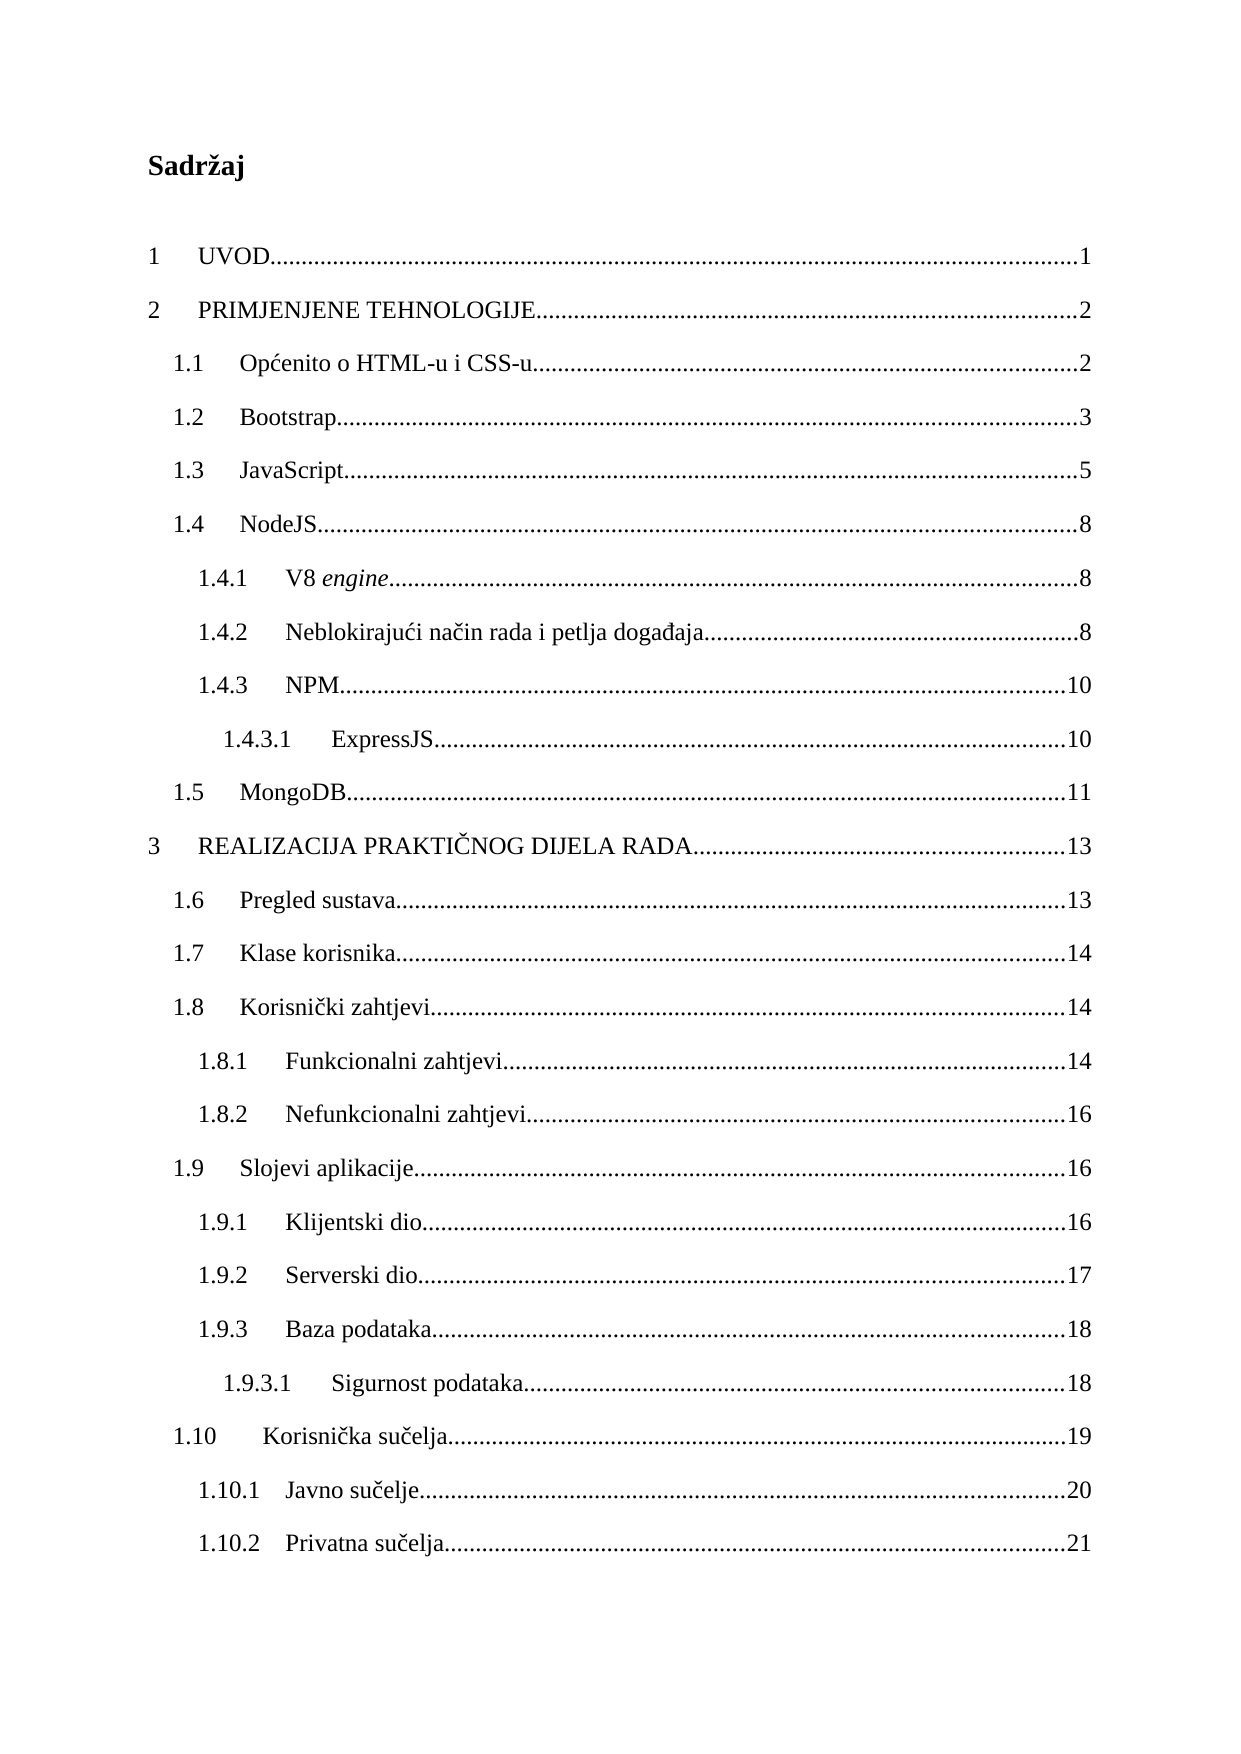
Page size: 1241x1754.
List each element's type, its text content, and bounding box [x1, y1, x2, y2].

text 1.4.3.1 ExpressJS 10 [223, 724, 1093, 753]
text 1.8 Korisnički zahtjevi 14 [173, 992, 1093, 1021]
text 1.5 MongoDB 11 [173, 777, 1093, 806]
text 1.8.1 Funkcionalni zahtjevi 14 [198, 1046, 1093, 1074]
text 1.3 JavaScript 5 [173, 456, 1093, 484]
text 1.6 Pregled sustava 13 [173, 885, 1093, 913]
subtitle Sadržaj [148, 148, 1093, 181]
text 1.8.2 Nefunkcionalni zahtjevi 16 [198, 1099, 1093, 1128]
text 1.4.1 V8 engine 8 [198, 563, 1093, 592]
text 1.9.2 Serverski dio 17 [198, 1260, 1093, 1289]
text 1.1 Općenito o HTML-u i CSS-u 2 [173, 348, 1093, 377]
text 1.4.3 NPM 10 [198, 670, 1093, 699]
text 1.9.3 Baza podataka 18 [198, 1314, 1093, 1343]
text 1.4.2 Neblokirajući način rada i petlja događaja 8 [198, 617, 1093, 645]
text 3 REALIZACIJA PRAKTIČNOG DIJELA RADA 13 [148, 831, 1093, 860]
text 1 UVOD 1 [148, 241, 1093, 270]
text 2 PRIMJENJENE TEHNOLOGIJE 2 [148, 295, 1093, 323]
text 1.9 Slojevi aplikacije 16 [173, 1153, 1093, 1182]
text 1.4 NodeJS 8 [173, 509, 1093, 538]
text 1.7 Klase korisnika 14 [173, 938, 1093, 967]
text 1.10.1 Javno sučelje 20 [198, 1475, 1093, 1504]
text 1.9.1 Klijentski dio 16 [198, 1207, 1093, 1235]
text 1.10 Korisnička sučelja 19 [173, 1421, 1093, 1450]
text 1.10.2 Privatna sučelja 21 [198, 1528, 1093, 1557]
text 1.9.3.1 Sigurnost podataka 18 [223, 1368, 1093, 1396]
text 1.2 Bootstrap 3 [173, 402, 1093, 431]
